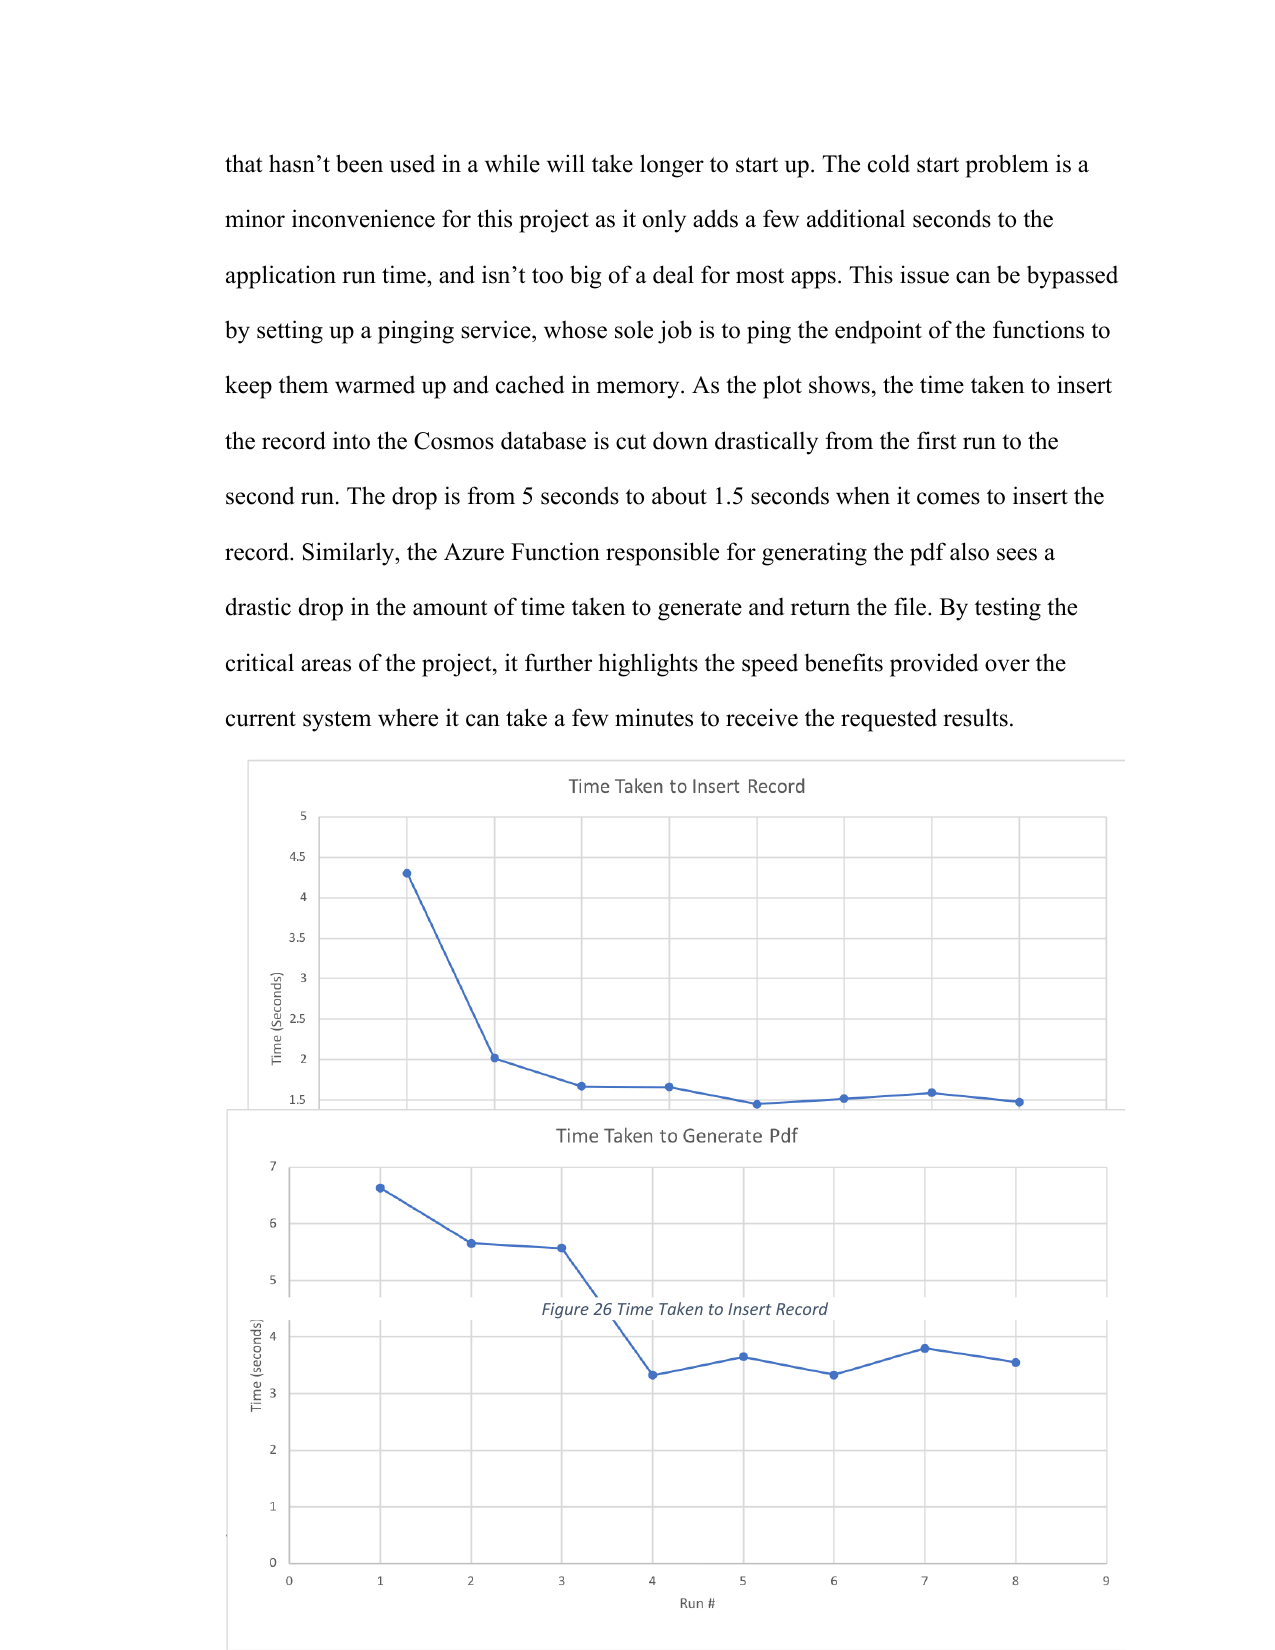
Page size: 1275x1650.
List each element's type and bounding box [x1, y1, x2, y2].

picture [225, 759, 1125, 1650]
text [225, 150, 1125, 732]
